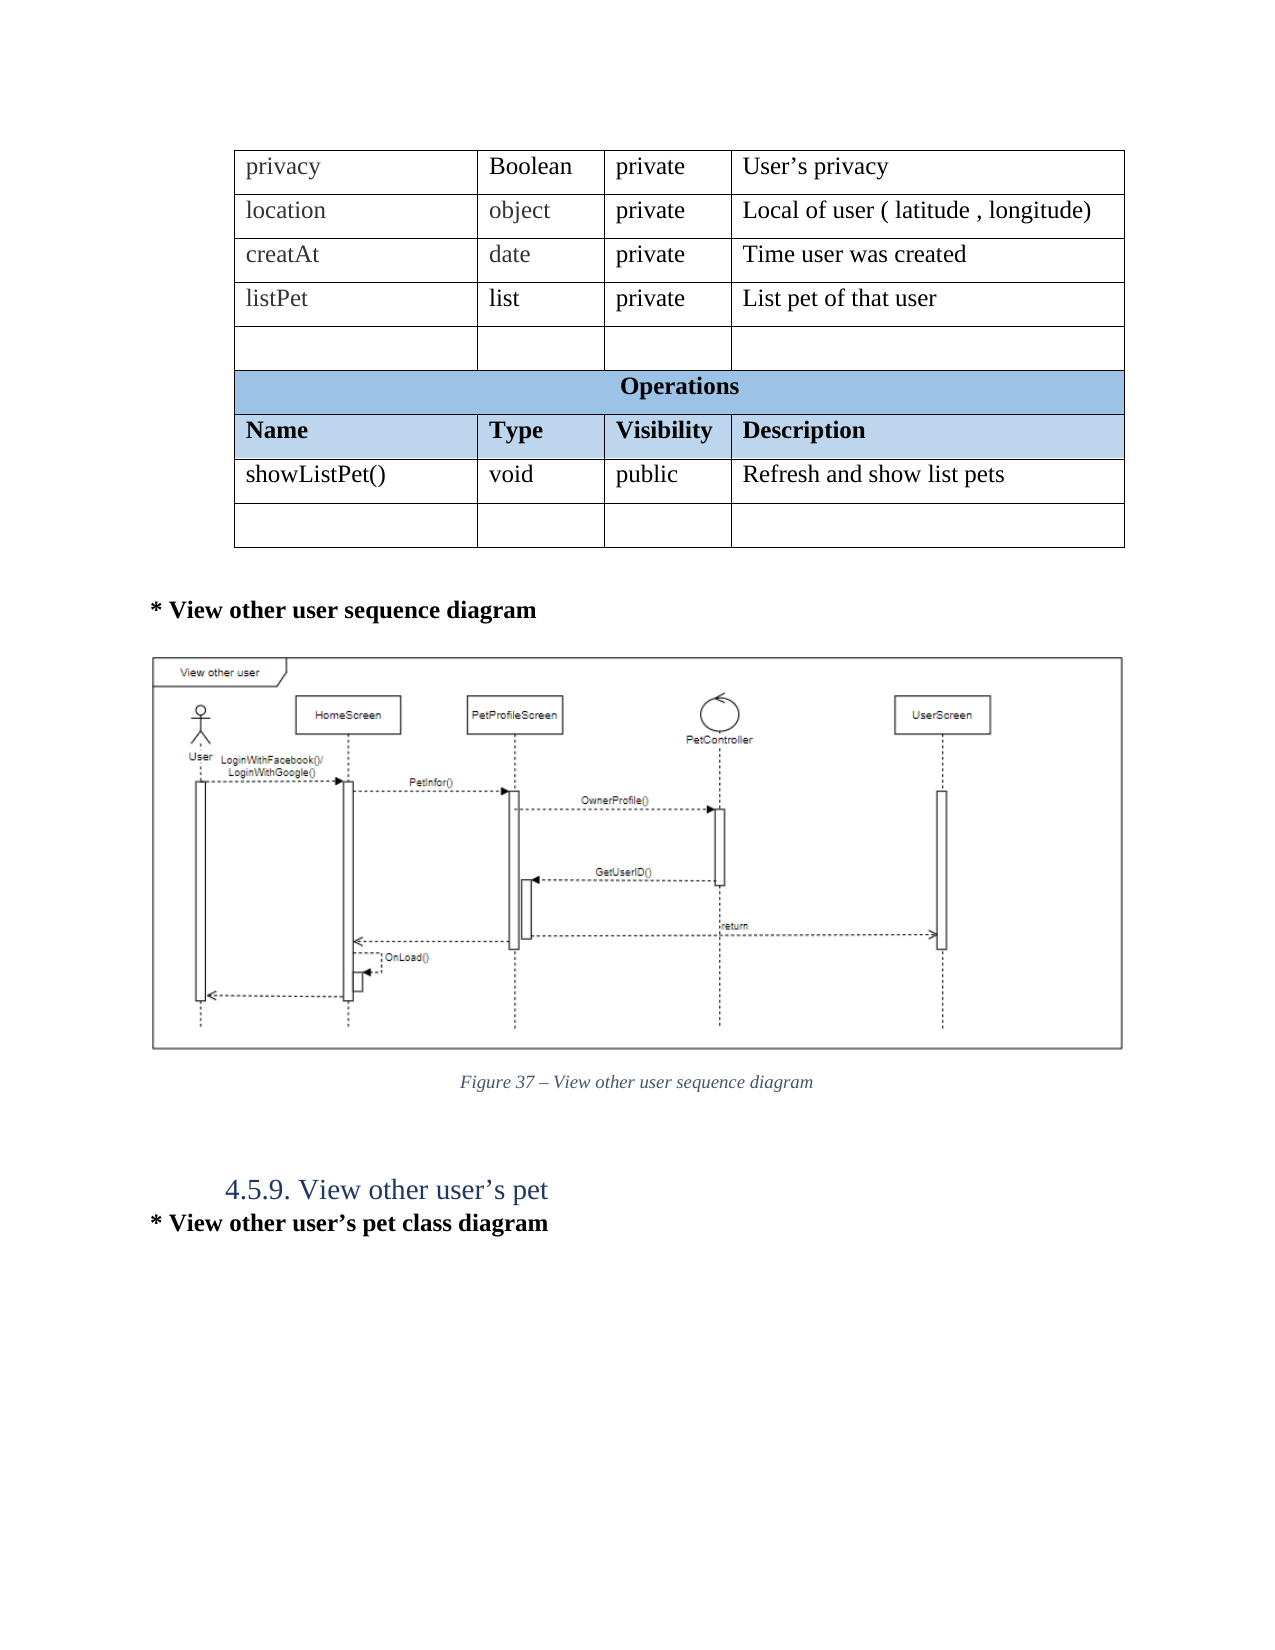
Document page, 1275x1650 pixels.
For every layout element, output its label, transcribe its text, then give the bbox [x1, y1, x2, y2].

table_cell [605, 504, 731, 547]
text * View other user sequence diagram [150, 595, 1125, 624]
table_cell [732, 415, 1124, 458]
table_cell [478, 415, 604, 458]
text * View other user’s pet class diagram [150, 1208, 1125, 1237]
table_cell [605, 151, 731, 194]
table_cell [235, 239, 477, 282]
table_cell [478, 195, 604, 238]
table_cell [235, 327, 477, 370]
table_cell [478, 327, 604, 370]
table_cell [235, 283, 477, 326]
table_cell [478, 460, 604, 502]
picture [150, 655, 1125, 1053]
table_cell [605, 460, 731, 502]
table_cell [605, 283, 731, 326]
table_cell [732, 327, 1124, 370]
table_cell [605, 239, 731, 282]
text Figure 37 – View other user sequence diagram [150, 1071, 1125, 1093]
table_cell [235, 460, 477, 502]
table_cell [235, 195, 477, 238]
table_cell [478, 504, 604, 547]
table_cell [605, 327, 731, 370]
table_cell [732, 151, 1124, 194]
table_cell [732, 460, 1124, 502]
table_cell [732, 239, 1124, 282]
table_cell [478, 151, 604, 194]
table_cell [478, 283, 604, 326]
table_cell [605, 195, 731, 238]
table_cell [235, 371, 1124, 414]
subtitle 4.5.9. View other user’s pet [225, 1172, 1125, 1206]
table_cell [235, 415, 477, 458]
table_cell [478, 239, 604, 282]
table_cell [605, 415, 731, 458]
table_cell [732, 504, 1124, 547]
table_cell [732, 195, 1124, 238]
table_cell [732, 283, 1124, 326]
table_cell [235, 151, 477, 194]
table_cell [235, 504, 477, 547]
